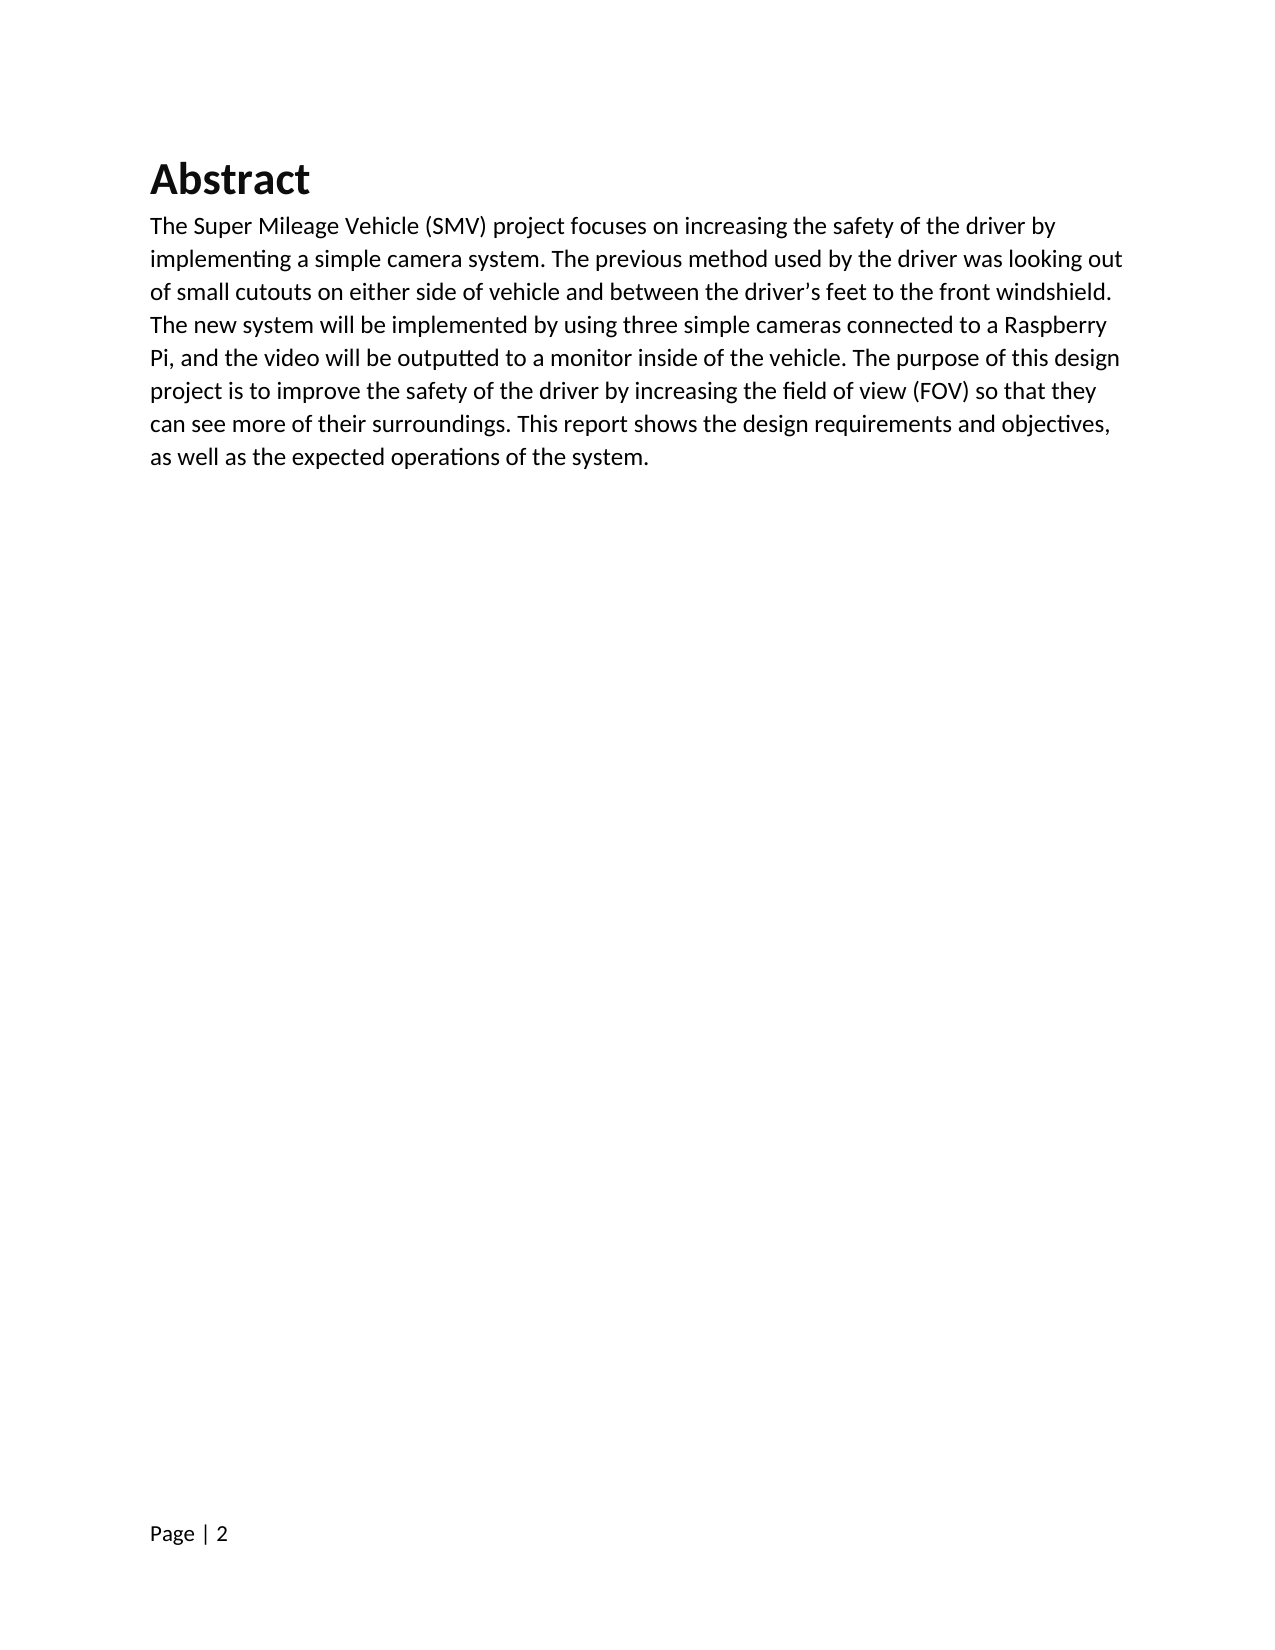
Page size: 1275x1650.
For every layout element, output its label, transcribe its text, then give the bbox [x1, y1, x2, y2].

subtitle Abstract [150, 150, 1125, 206]
text The Super Mileage Vehicle (SMV) project focuses on increasing the safety of the driver by implementing a simple camera system. The previous method used by the driver was looking out of small cutouts on either side of vehicle and between the driver’s feet to the front windshield. The new system will be implemented by using three simple cameras connected to a Raspberry Pi, and the video will be outputted to a monitor inside of the vehicle. The purpose of this design project is to improve the safety of the driver by increasing the field of view (FOV) so that they can see more of their surroundings. This report shows the design requirements and objectives, as well as the expected operations of the system. [150, 210, 1125, 471]
